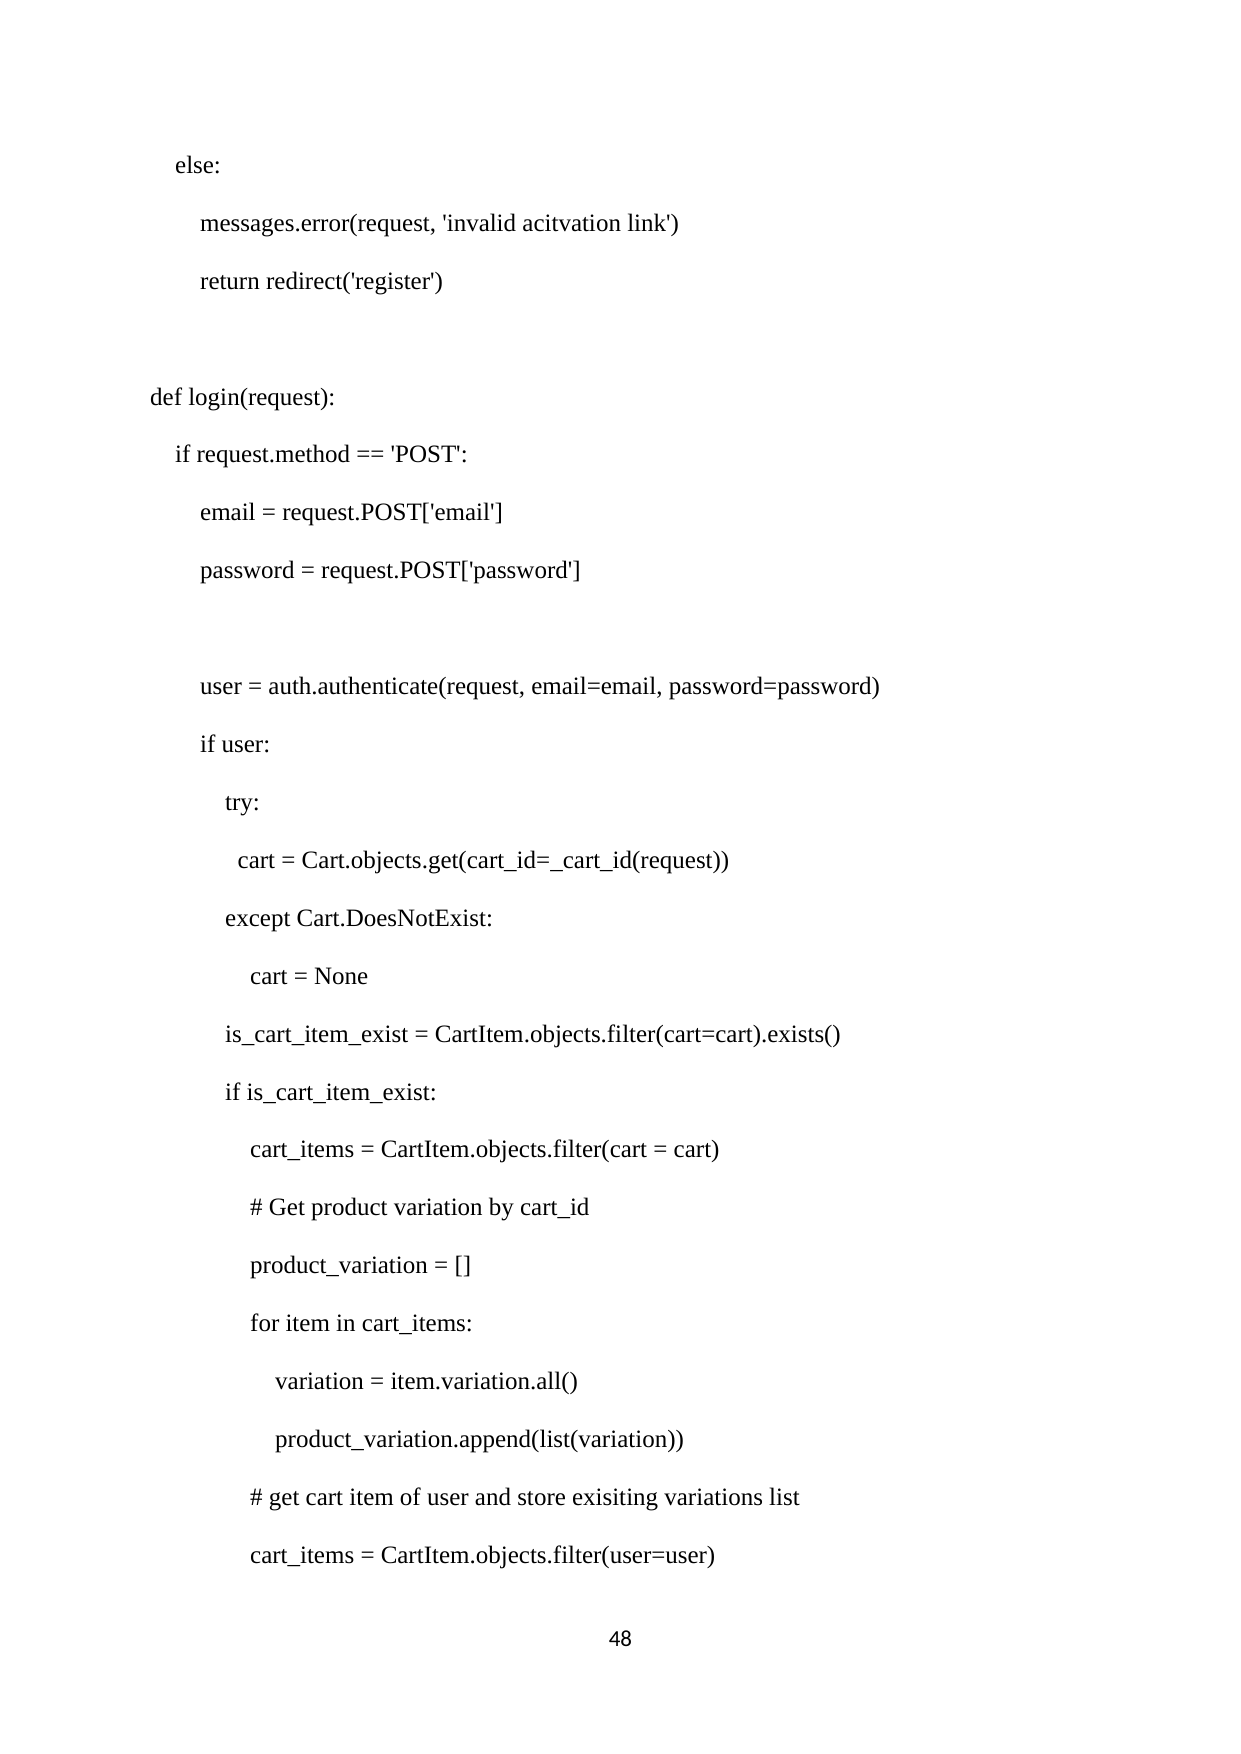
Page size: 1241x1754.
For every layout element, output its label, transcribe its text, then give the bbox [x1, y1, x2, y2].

text # get cart item of user and store exisiting variations list [150, 1482, 1090, 1511]
text product_variation = [] [150, 1250, 1090, 1279]
text if request.method == 'POST': [150, 439, 1090, 468]
text except Cart.DoesNotExist: [150, 903, 1090, 932]
text product_variation.append(list(variation)) [150, 1424, 1090, 1453]
text user = auth.authenticate(request, email=email, password=password) [150, 671, 1090, 700]
text # Get product variation by cart_id [150, 1192, 1090, 1221]
text password = request.POST['password'] [150, 555, 1090, 584]
text try: [150, 787, 1090, 816]
text cart_items = CartItem.objects.filter(user=user) [150, 1540, 1090, 1569]
text cart = None [150, 961, 1090, 989]
text else: [150, 150, 1090, 179]
text if user: [150, 729, 1090, 758]
text email = request.POST['email'] [150, 497, 1090, 526]
text def login(request): [150, 382, 1090, 410]
text cart_items = CartItem.objects.filter(cart = cart) [150, 1134, 1090, 1163]
text cart = Cart.objects.get(cart_id=_cart_id(request)) [150, 845, 1090, 874]
text variation = item.variation.all() [150, 1366, 1090, 1395]
text for item in cart_items: [150, 1308, 1090, 1337]
text if is_cart_item_exist: [150, 1077, 1090, 1105]
text is_cart_item_exist = CartItem.objects.filter(cart=cart).exists() [150, 1019, 1090, 1047]
text messages.error(request, 'invalid acitvation link') [150, 208, 1090, 237]
text return redirect('register') [150, 266, 1090, 294]
